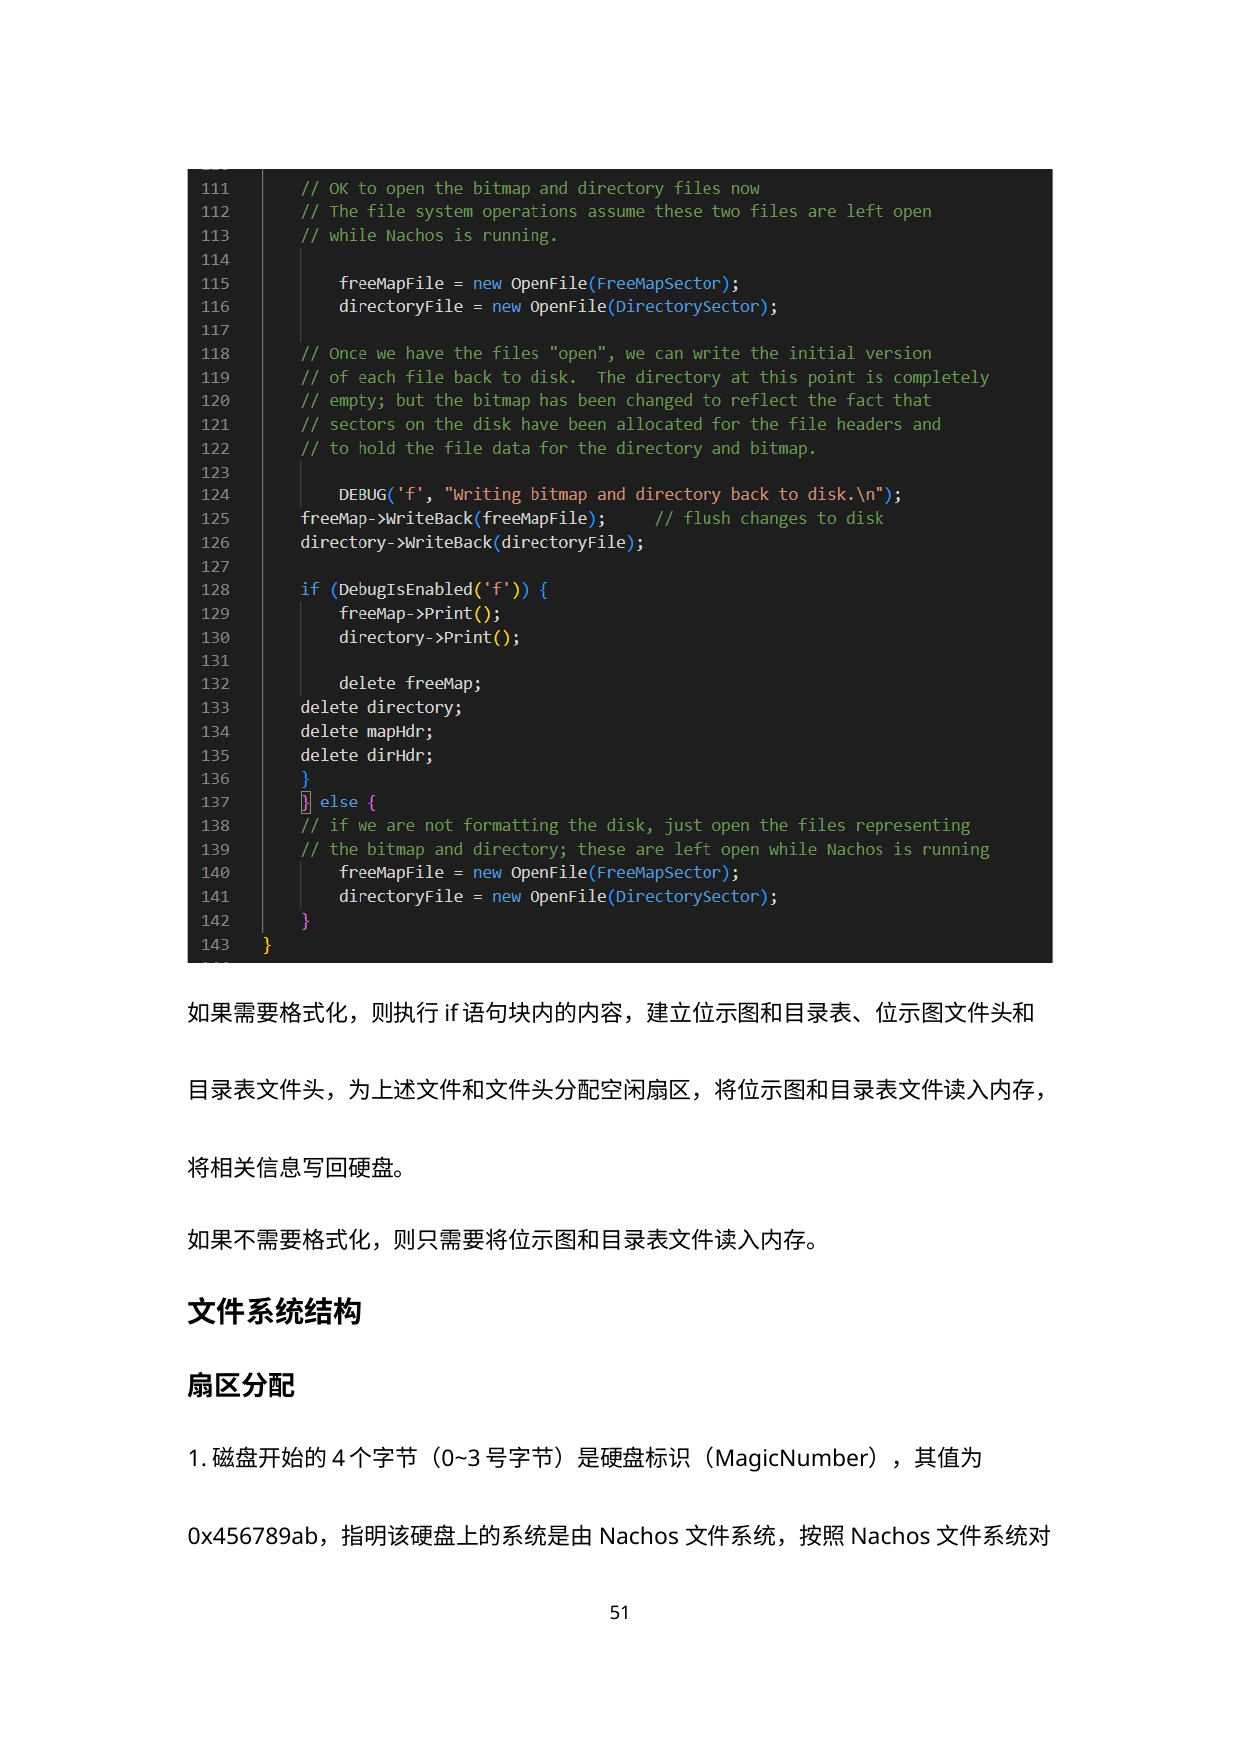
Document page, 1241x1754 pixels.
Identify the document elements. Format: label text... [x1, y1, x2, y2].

text 扇区分配 [187, 1351, 1053, 1416]
text 文件系统结构 [187, 1277, 1053, 1342]
picture [187, 169, 1053, 963]
text 如果不需要格式化，则只需要将位示图和目录表文件读入内存。 [187, 1206, 1053, 1271]
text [187, 1424, 1053, 1567]
text 如果需要格式化，则执行if语句块内的内容，建立位示图和目录表、位示图文件头和目录表文件头，为上述文件和文件头分配空闲扇区，将位示图和目录表文件读入内存，将相关信息写回硬盘。 [187, 978, 1053, 1199]
